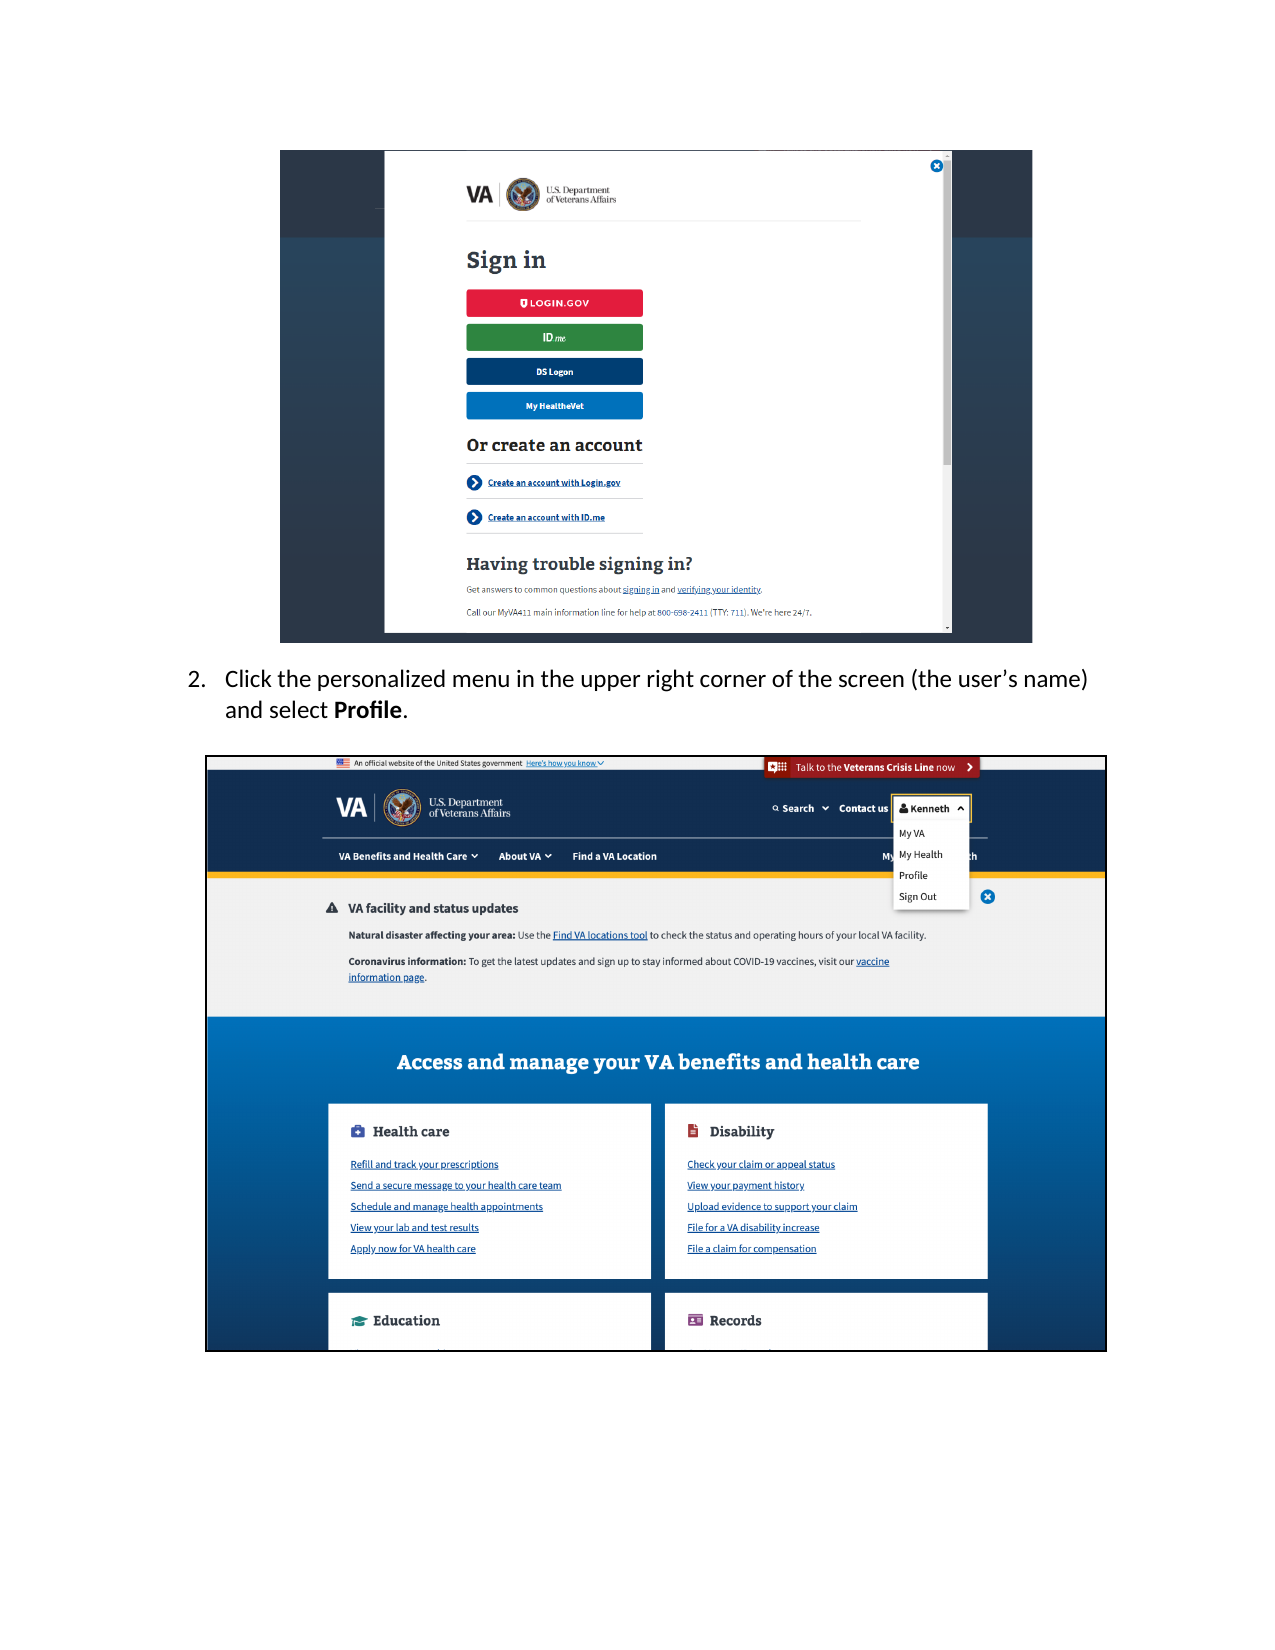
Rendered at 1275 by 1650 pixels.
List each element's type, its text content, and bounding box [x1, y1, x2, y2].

picture [207, 757, 1105, 1350]
picture [280, 150, 1033, 643]
list Click the personalized menu in the upper right corner of the screen (the user’s name) and select Profile. [187, 663, 1125, 724]
